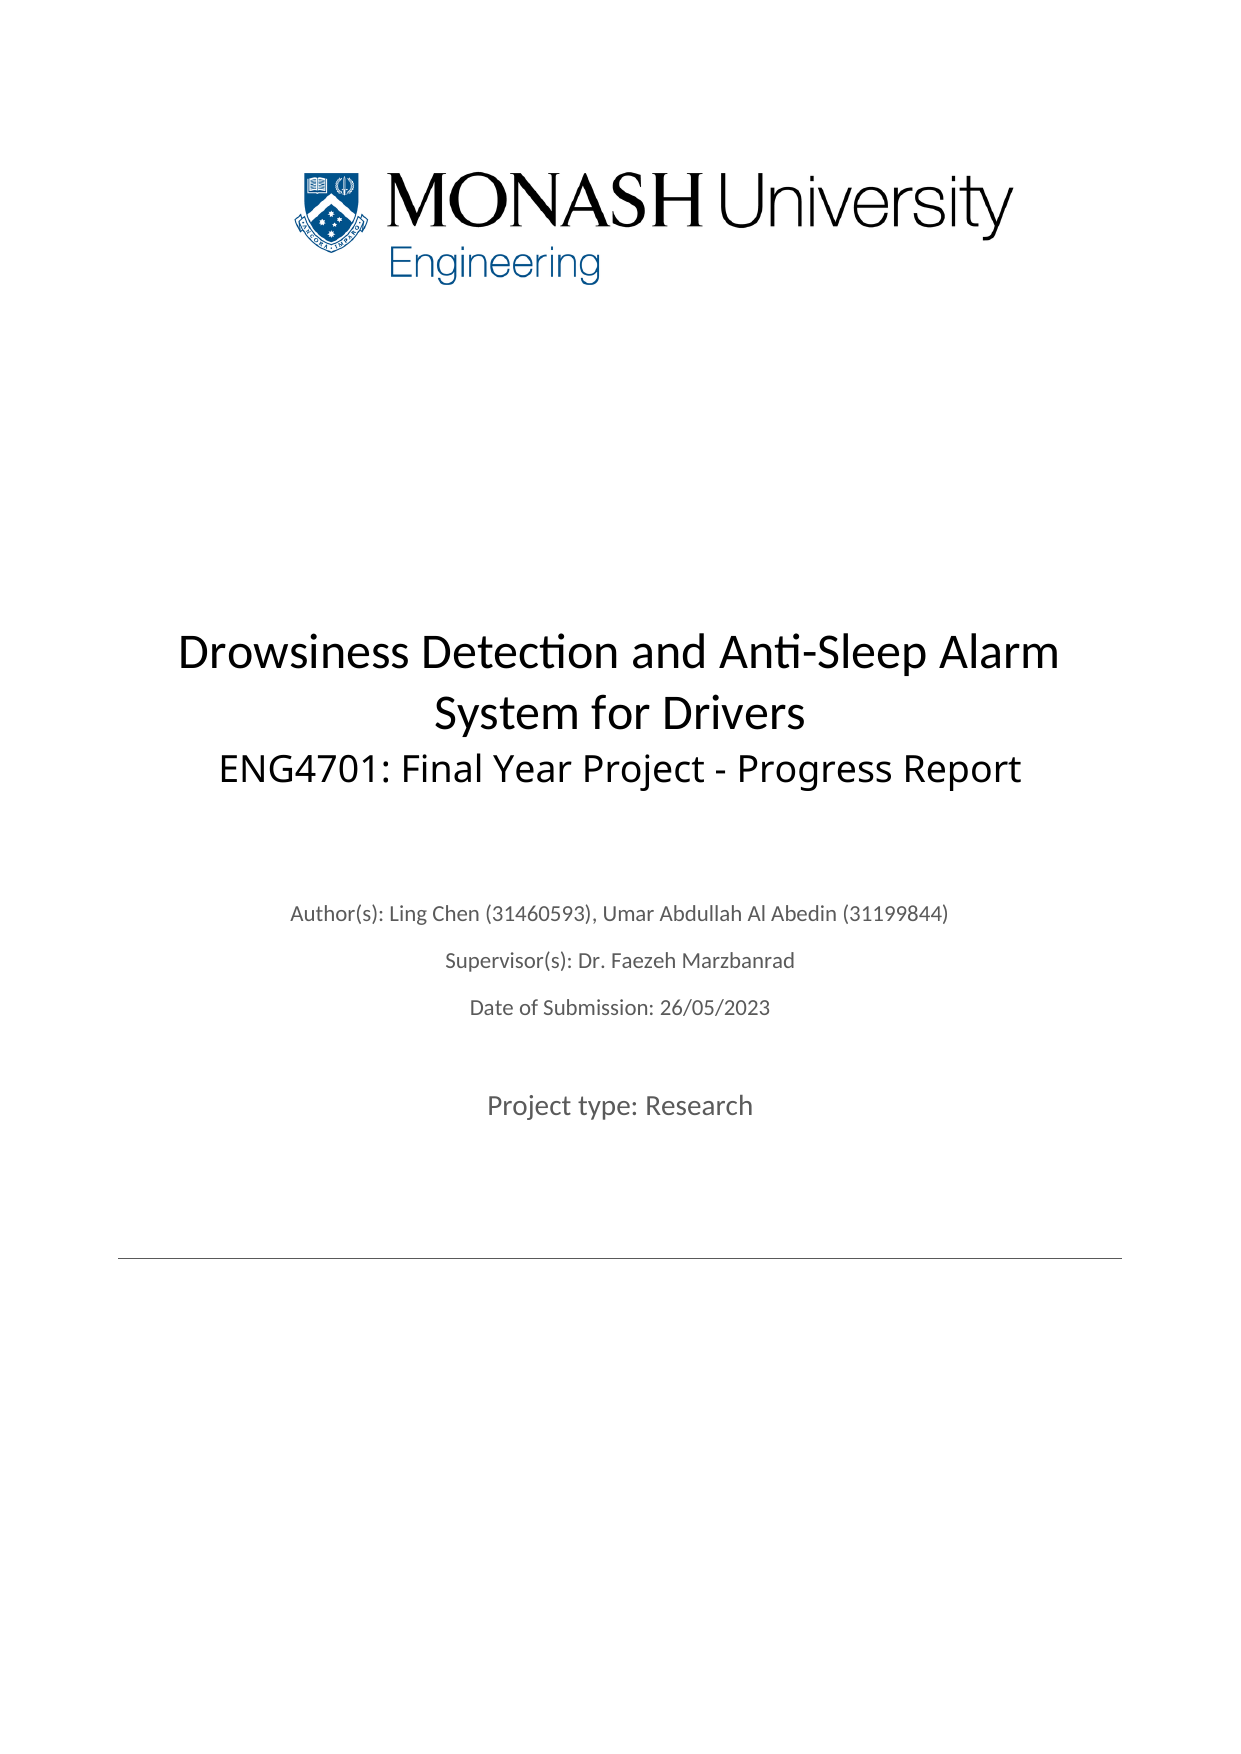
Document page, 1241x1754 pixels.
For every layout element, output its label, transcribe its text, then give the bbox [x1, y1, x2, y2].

subtitle Date of Submission: 26/05/2023 [118, 993, 1122, 1021]
subtitle Supervisor(s): Dr. Faezeh Marzbanrad [118, 946, 1122, 974]
text Project type: Research [118, 1087, 1122, 1122]
subtitle Author(s): Ling Chen (31460593), Umar Abdullah Al Abedin (31199844) [118, 899, 1122, 927]
picture [249, 118, 1066, 331]
title ENG4701: Final Year Project - Progress Report [118, 742, 1122, 793]
title Drowsiness Detection and Anti-Sleep Alarm System for Drivers [118, 620, 1122, 742]
